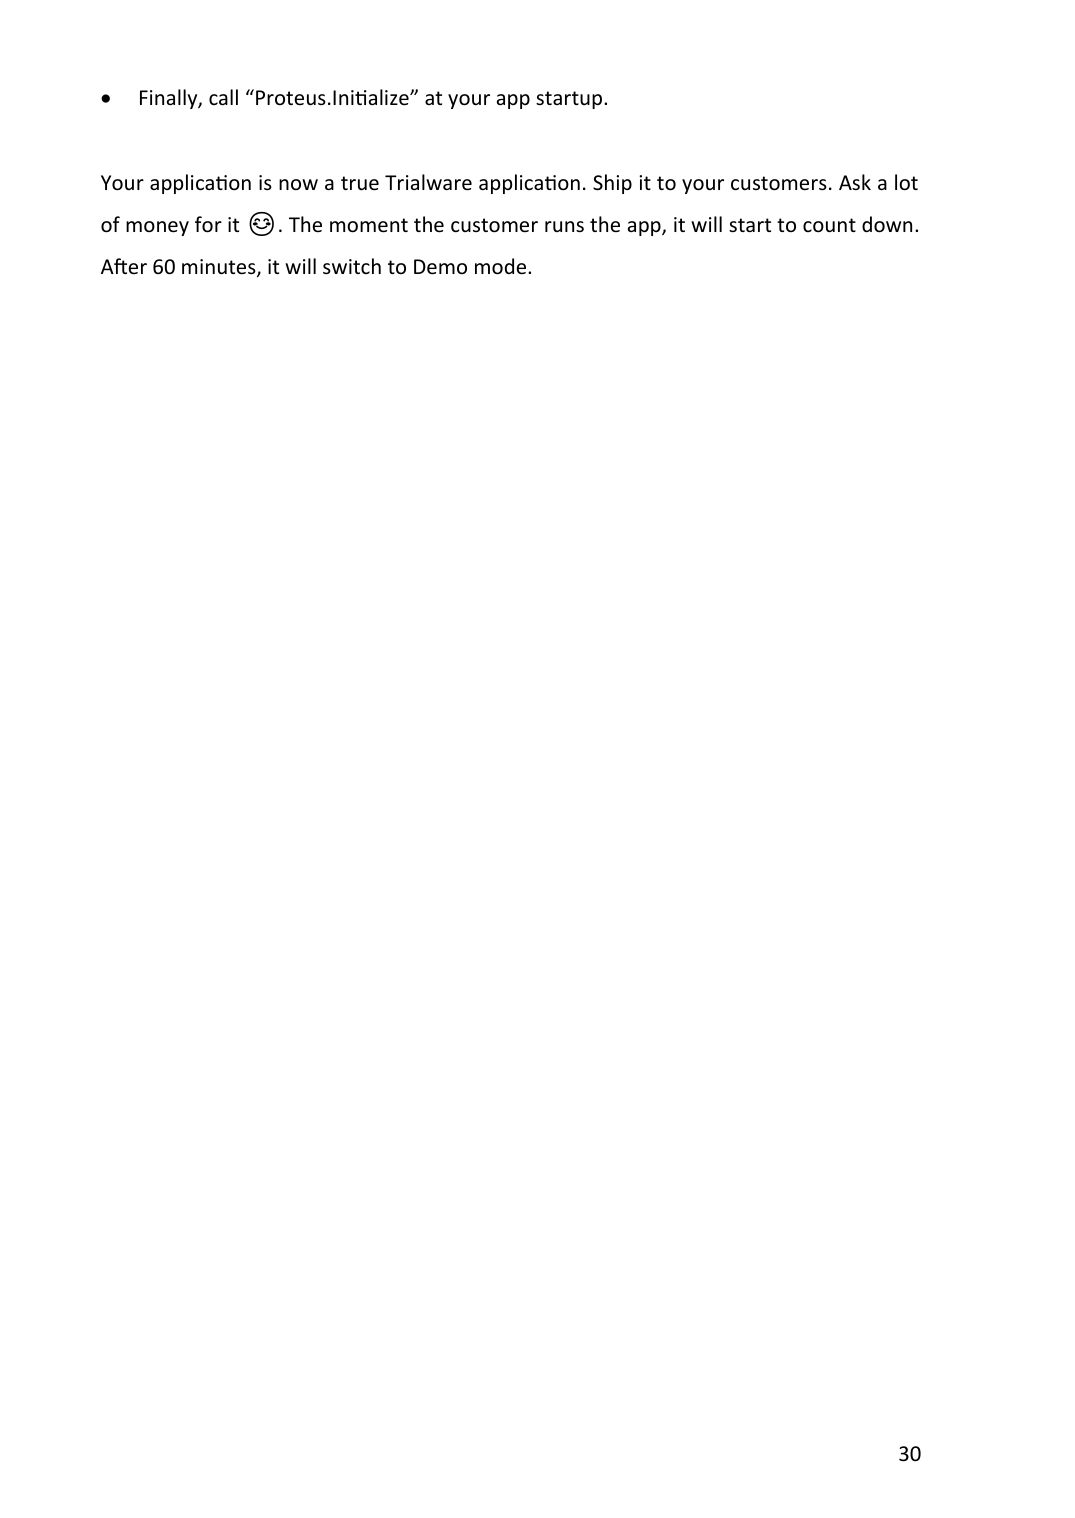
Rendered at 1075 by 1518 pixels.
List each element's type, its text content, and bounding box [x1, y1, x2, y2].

list Finally, call “Proteus.Initialize” at your app startup. [100, 83, 921, 111]
text Your application is now a true Trialware application. Ship it to your customers. Ask a lot of money for it . The moment the customer runs the app, it will start to count down. After 60 minutes, it will switch to Demo mode. [100, 168, 921, 280]
